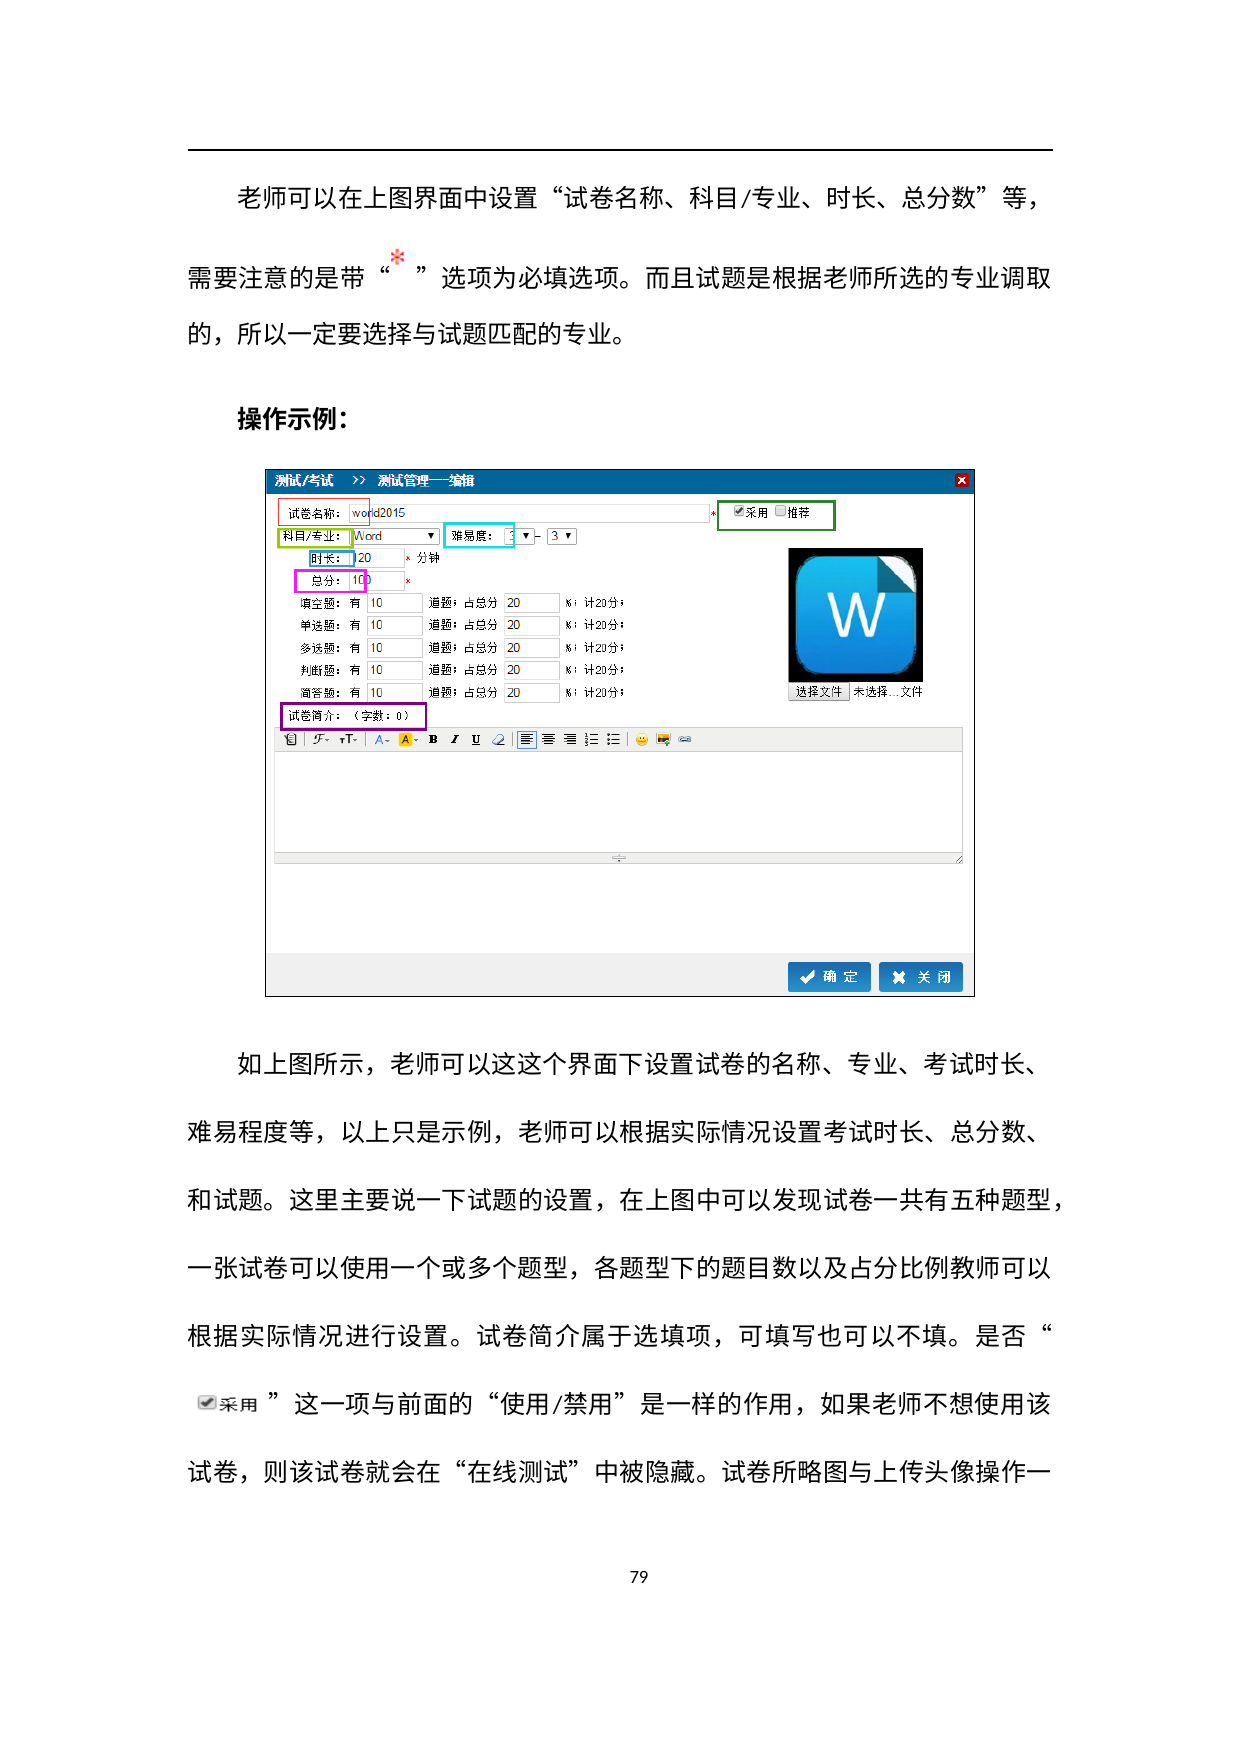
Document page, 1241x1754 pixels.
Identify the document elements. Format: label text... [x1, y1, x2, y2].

picture [391, 235, 417, 287]
text 老师可以在上图界面中设置“试卷名称、科目/专业、时长、总分数”等，需要注意的是带“”选项为必填选项。而且试题是根据老师所选的专业调取的，所以一定要选择与试题匹配的专业。 [187, 163, 1053, 367]
picture [322, 475, 333, 486]
text 操作示例： [187, 384, 1053, 452]
picture [187, 1386, 269, 1414]
picture [379, 475, 403, 486]
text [187, 1029, 1053, 1504]
picture [277, 475, 309, 486]
picture [451, 475, 473, 486]
picture [956, 474, 968, 486]
picture [404, 475, 428, 486]
picture [266, 495, 974, 996]
